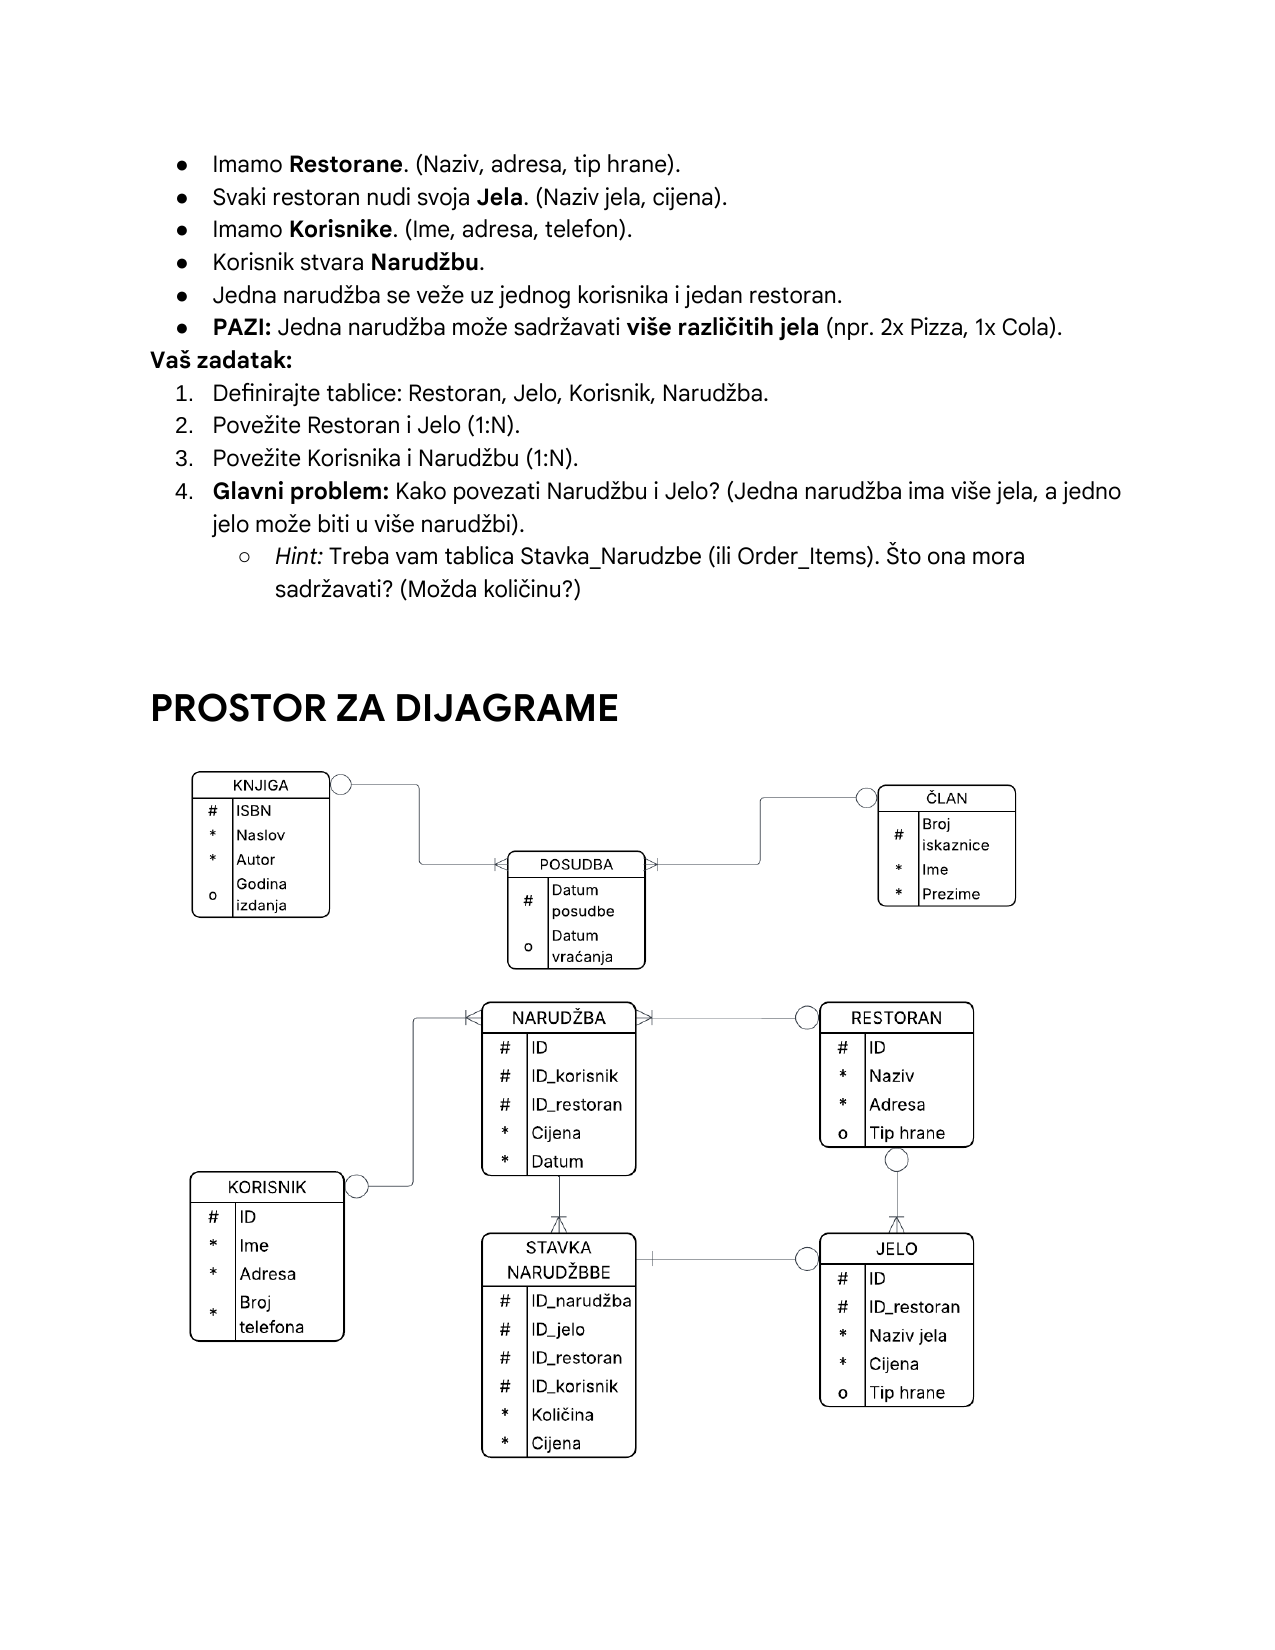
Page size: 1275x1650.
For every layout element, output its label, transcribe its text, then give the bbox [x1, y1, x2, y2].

picture [150, 761, 1057, 1480]
list Povežite Korisnika i Narudžbu (1:N). [175, 444, 1125, 473]
list Povežite Restoran i Jelo (1:N). [175, 412, 1125, 440]
list Jedna narudžba se veže uz jednog korisnika i jedan restoran. [175, 281, 1125, 309]
list PAZI: Jedna narudžba može sadržavati više različitih jela (npr. 2x Pizza, 1x Cola). [175, 313, 1125, 342]
list Hint: Treba vam tablica Stavka_Narudzbe (ili Order_Items). Što ona mora sadržavati? (Možda količinu?) [237, 542, 1125, 604]
list Glavni problem: Kako povezati Narudžbu i Jelo? (Jedna narudžba ima više jela, a jedno jelo može biti u više narudžbi). [175, 477, 1125, 538]
list Imamo Restorane. (Naziv, adresa, tip hrane). [175, 150, 1125, 179]
text Vaš zadatak: [150, 346, 1125, 375]
list Definirajte tablice: Restoran, Jelo, Korisnik, Narudžba. [175, 379, 1125, 408]
list Svaki restoran nudi svoja Jela. (Naziv jela, cijena). [175, 183, 1125, 211]
subtitle PROSTOR ZA DIJAGRAME [150, 685, 1125, 732]
list Imamo Korisnike. (Ime, adresa, telefon). [175, 215, 1125, 244]
list Korisnik stvara Narudžbu. [175, 248, 1125, 277]
